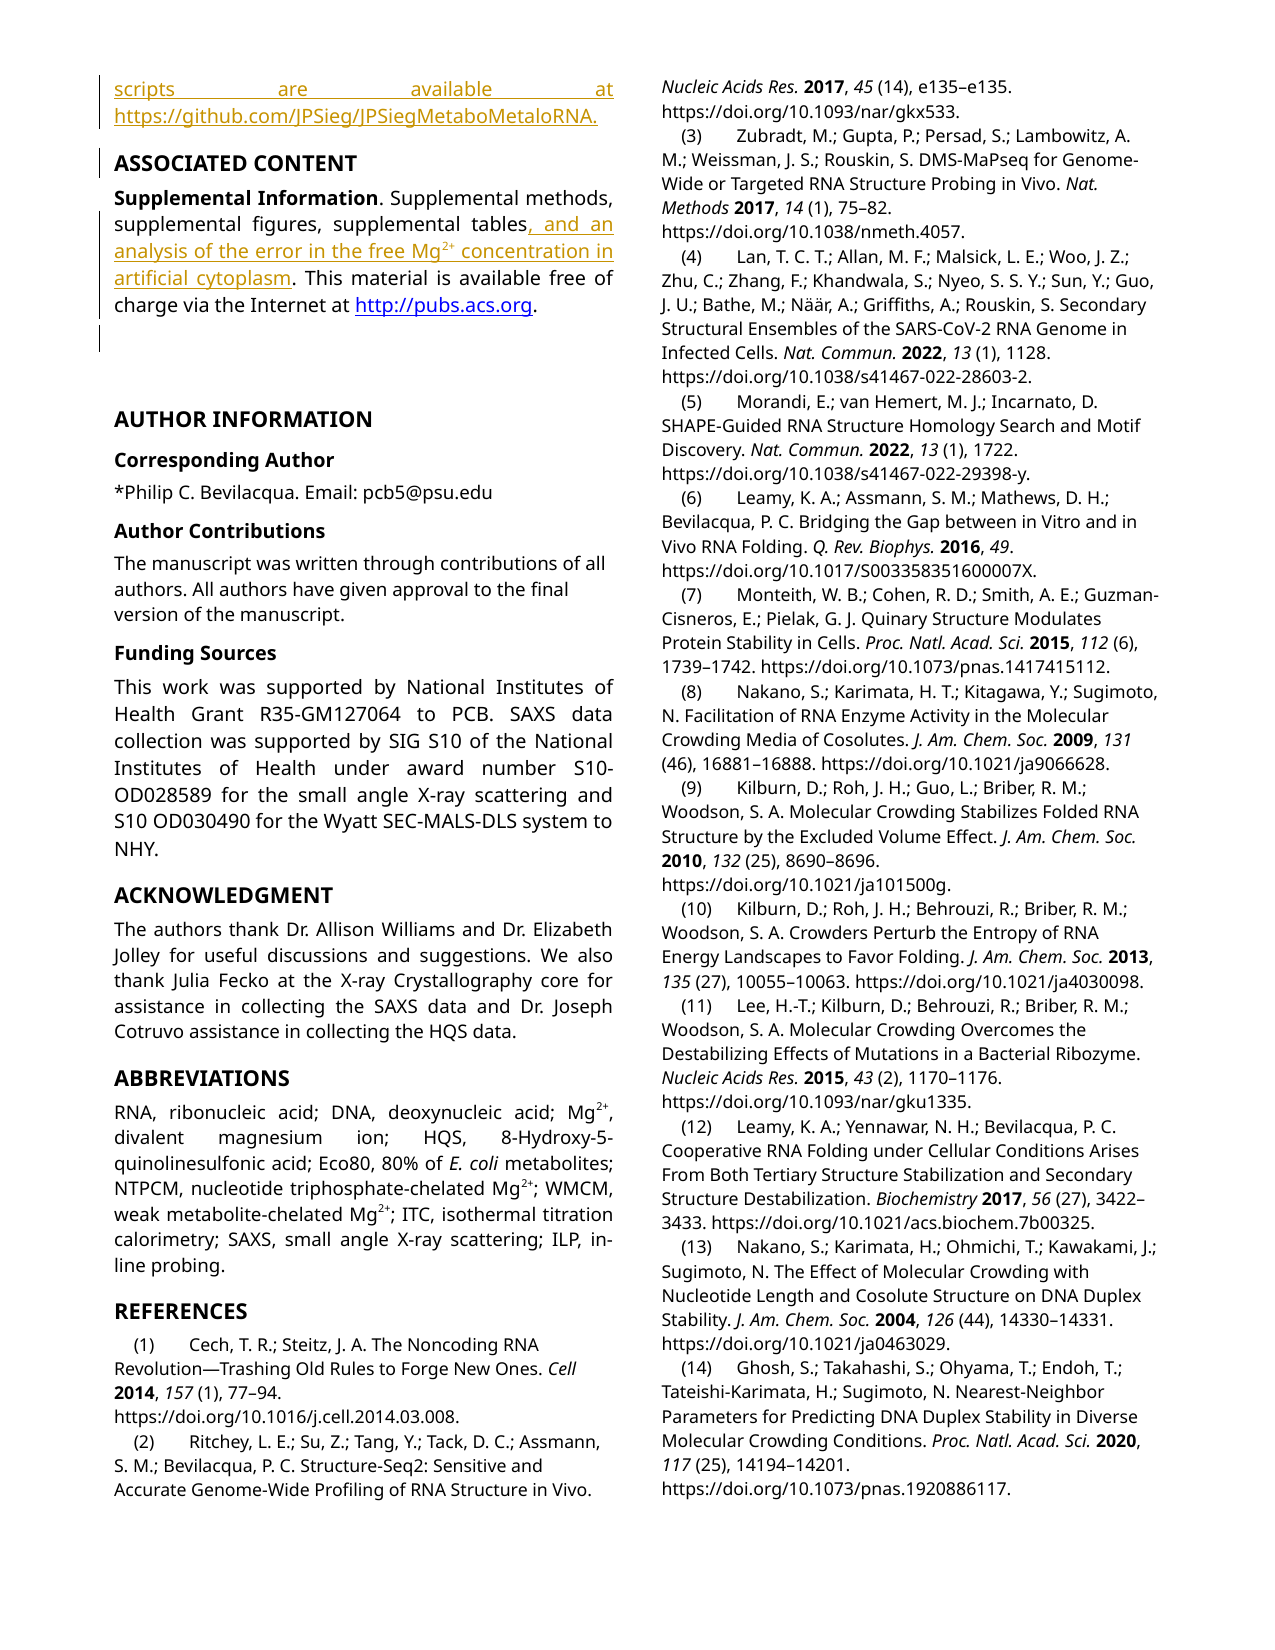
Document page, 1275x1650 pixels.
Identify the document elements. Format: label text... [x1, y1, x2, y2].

text (14) Ghosh, S.; Takahashi, S.; Ohyama, T.; Endoh, T.; Tateishi-Karimata, H.; Sugimoto, N. Nearest-Neighbor Parameters for Predicting DNA Duplex Stability in Diverse Molecular Crowding Conditions. Proc. Natl. Acad. Sci. 2020, 117 (25), 14194–14201. https://doi.org/10.1073/pnas.1920886117. [661, 1356, 1161, 1501]
text information [114, 99, 613, 129]
text (7) Monteith, W. B.; Cohen, R. D.; Smith, A. E.; Guzman-Cisneros, E.; Pielak, G. J. Quinary Structure Modulates Protein Stability in Cells. Proc. Natl. Acad. Sci. 2015, 112 (6), 1739–1742. https://doi.org/10.1073/pnas.1417415112. [661, 582, 1161, 679]
text *Philip C. Bevilacqua. Email: pcb5@psu.edu [114, 479, 613, 505]
text Supplemental Information. Supplemental methods, supplemental figures, supplemental tables. This material is available free of charge via the Internet at http://pubs.acs.org. [114, 262, 613, 319]
title ACKNOWLEDGMENT [114, 881, 613, 910]
text The authors thank Dr. Allison Williams and Dr. Elizabeth Jolley for useful discussions and suggestions. We also thank Julia Fecko at the X-ray Crystallography core for assistance in collecting the SAXS data and Dr. Joseph Cotruvo assistance in collecting the HQS data. [114, 917, 613, 1044]
text (10) Kilburn, D.; Roh, J. H.; Behrouzi, R.; Briber, R. M.; Woodson, S. A. Crowders Perturb the Entropy of RNA Energy Landscapes to Favor Folding. J. Am. Chem. Soc. 2013, 135 (27), 10055–10063. https://doi.org/10.1021/ja4030098. [661, 897, 1161, 993]
text This work was supported by National Institutes of Health Grant R35-GM127064 to PCB. SAXS data collection was supported by SIG S10 of the National Institutes of Health under award number S10-OD028589 for the small angle X-ray scattering and S10 OD030490 for the Wyatt SEC-MALS-DLS system to NHY. [114, 673, 613, 862]
text (6) Leamy, K. A.; Assmann, S. M.; Mathews, D. H.; Bevilacqua, P. C. Bridging the Gap between in Vitro and in Vivo RNA Folding. Q. Rev. Biophys. 2016, 49. https://doi.org/10.1017/S003358351600007X. [661, 486, 1161, 582]
text RNA, ribonucleic acid; DNA, deoxynucleic acid; Mg2+, divalent magnesium ion; HQS, 8-Hydroxy-5-quinolinesulfonic acid; Eco80, 80% of E. coli metabolites; NTPCM, nucleotide triphosphate-chelated Mg2+; WMCM, weak metabolite-chelated Mg2+; ITC, isothermal titration calorimetry; SAXS, small angle X-ray scattering; ILP, in-line probing. [114, 1099, 613, 1278]
text (11) Lee, H.-T.; Kilburn, D.; Behrouzi, R.; Briber, R. M.; Woodson, S. A. Molecular Crowding Overcomes the Destabilizing Effects of Mutations in a Bacterial Ribozyme. Nucleic Acids Res. 2015, 43 (2), 1170–1176. https://doi.org/10.1093/nar/gku1335. [661, 993, 1161, 1114]
text (9) Kilburn, D.; Roh, J. H.; Guo, L.; Briber, R. M.; Woodson, S. A. Molecular Crowding Stabilizes Folded RNA Structure by the Excluded Volume Effect. J. Am. Chem. Soc. 2010, 132 (25), 8690–8696. https://doi.org/10.1021/ja101500g. [661, 776, 1161, 897]
text (13) Nakano, S.; Karimata, H.; Ohmichi, T.; Kawakami, J.; Sugimoto, N. The Effect of Molecular Crowding with Nucleotide Length and Cosolute Structure on DNA Duplex Stability. J. Am. Chem. Soc. 2004, 126 (44), 14330–14331. https://doi.org/10.1021/ja0463029. [661, 1235, 1161, 1356]
text (12) Leamy, K. A.; Yennawar, N. H.; Bevilacqua, P. C. Cooperative RNA Folding under Cellular Conditions Arises From Both Tertiary Structure Stabilization and Secondary Structure Destabilization. Biochemistry 2017, 56 (27), 3422–3433. https://doi.org/10.1021/acs.biochem.7b00325. [661, 1114, 1161, 1235]
text (5) Morandi, E.; van Hemert, M. J.; Incarnato, D. SHAPE-Guided RNA Structure Homology Search and Motif Discovery. Nat. Commun. 2022, 13 (1), 1722. https://doi.org/10.1038/s41467-022-29398-y. [661, 389, 1161, 486]
title ASSOCIATED CONTENT [114, 148, 613, 177]
title ABBREVIATIONS [114, 1063, 613, 1093]
text information [114, 75, 613, 98]
title REFERENCES [114, 1296, 613, 1326]
subtitle Funding Sources [114, 640, 613, 667]
text (2) Ritchey, L. E.; Su, Z.; Tang, Y.; Tack, D. C.; Assmann, S. M.; Bevilacqua, P. C. Structure-Seq2: Sensitive and Accurate Genome-Wide Profiling of RNA Structure in Vivo. Nucleic Acids Res. 2017, 45 (14), e135–e135. https://doi.org/10.1093/nar/gkx533. [661, 75, 1161, 123]
text (8) Nakano, S.; Karimata, H. T.; Kitagawa, Y.; Sugimoto, N. Facilitation of RNA Enzyme Activity in the Molecular Crowding Media of Cosolutes. J. Am. Chem. Soc. 2009, 131 (46), 16881–16888. https://doi.org/10.1021/ja9066628. [661, 679, 1161, 776]
text (4) Lan, T. C. T.; Allan, M. F.; Malsick, L. E.; Woo, J. Z.; Zhu, C.; Zhang, F.; Khandwala, S.; Nyeo, S. S. Y.; Sun, Y.; Guo, J. U.; Bathe, M.; Näär, A.; Griffiths, A.; Rouskin, S. Secondary Structural Ensembles of the SARS-CoV-2 RNA Genome in Infected Cells. Nat. Commun. 2022, 13 (1), 1128. https://doi.org/10.1038/s41467-022-28603-2. [661, 244, 1161, 389]
text Supplemental Information. Supplemental methods, supplemental figures, supplemental tables. This material is available free of charge via the Internet at http://pubs.acs.org. [114, 184, 613, 261]
subtitle Corresponding Author [114, 446, 613, 473]
text (2) Ritchey, L. E.; Su, Z.; Tang, Y.; Tack, D. C.; Assmann, S. M.; Bevilacqua, P. C. Structure-Seq2: Sensitive and Accurate Genome-Wide Profiling of RNA Structure in Vivo. Nucleic Acids Res. 2017, 45 (14), e135–e135. https://doi.org/10.1093/nar/gkx533. [114, 1429, 613, 1502]
text (1) Cech, T. R.; Steitz, J. A. The Noncoding RNA Revolution—Trashing Old Rules to Forge New Ones. Cell 2014, 157 (1), 77–94. https://doi.org/10.1016/j.cell.2014.03.008. [114, 1332, 613, 1429]
title AUTHOR INFORMATION [114, 404, 613, 434]
text The manuscript was written through contributions of all authors. All authors have given approval to the final version of the manuscript. [114, 551, 613, 627]
subtitle Author Contributions [114, 517, 613, 544]
text (3) Zubradt, M.; Gupta, P.; Persad, S.; Lambowitz, A. M.; Weissman, J. S.; Rouskin, S. DMS-MaPseq for Genome-Wide or Targeted RNA Structure Probing in Vivo. Nat. Methods 2017, 14 (1), 75–82. https://doi.org/10.1038/nmeth.4057. [661, 123, 1161, 244]
